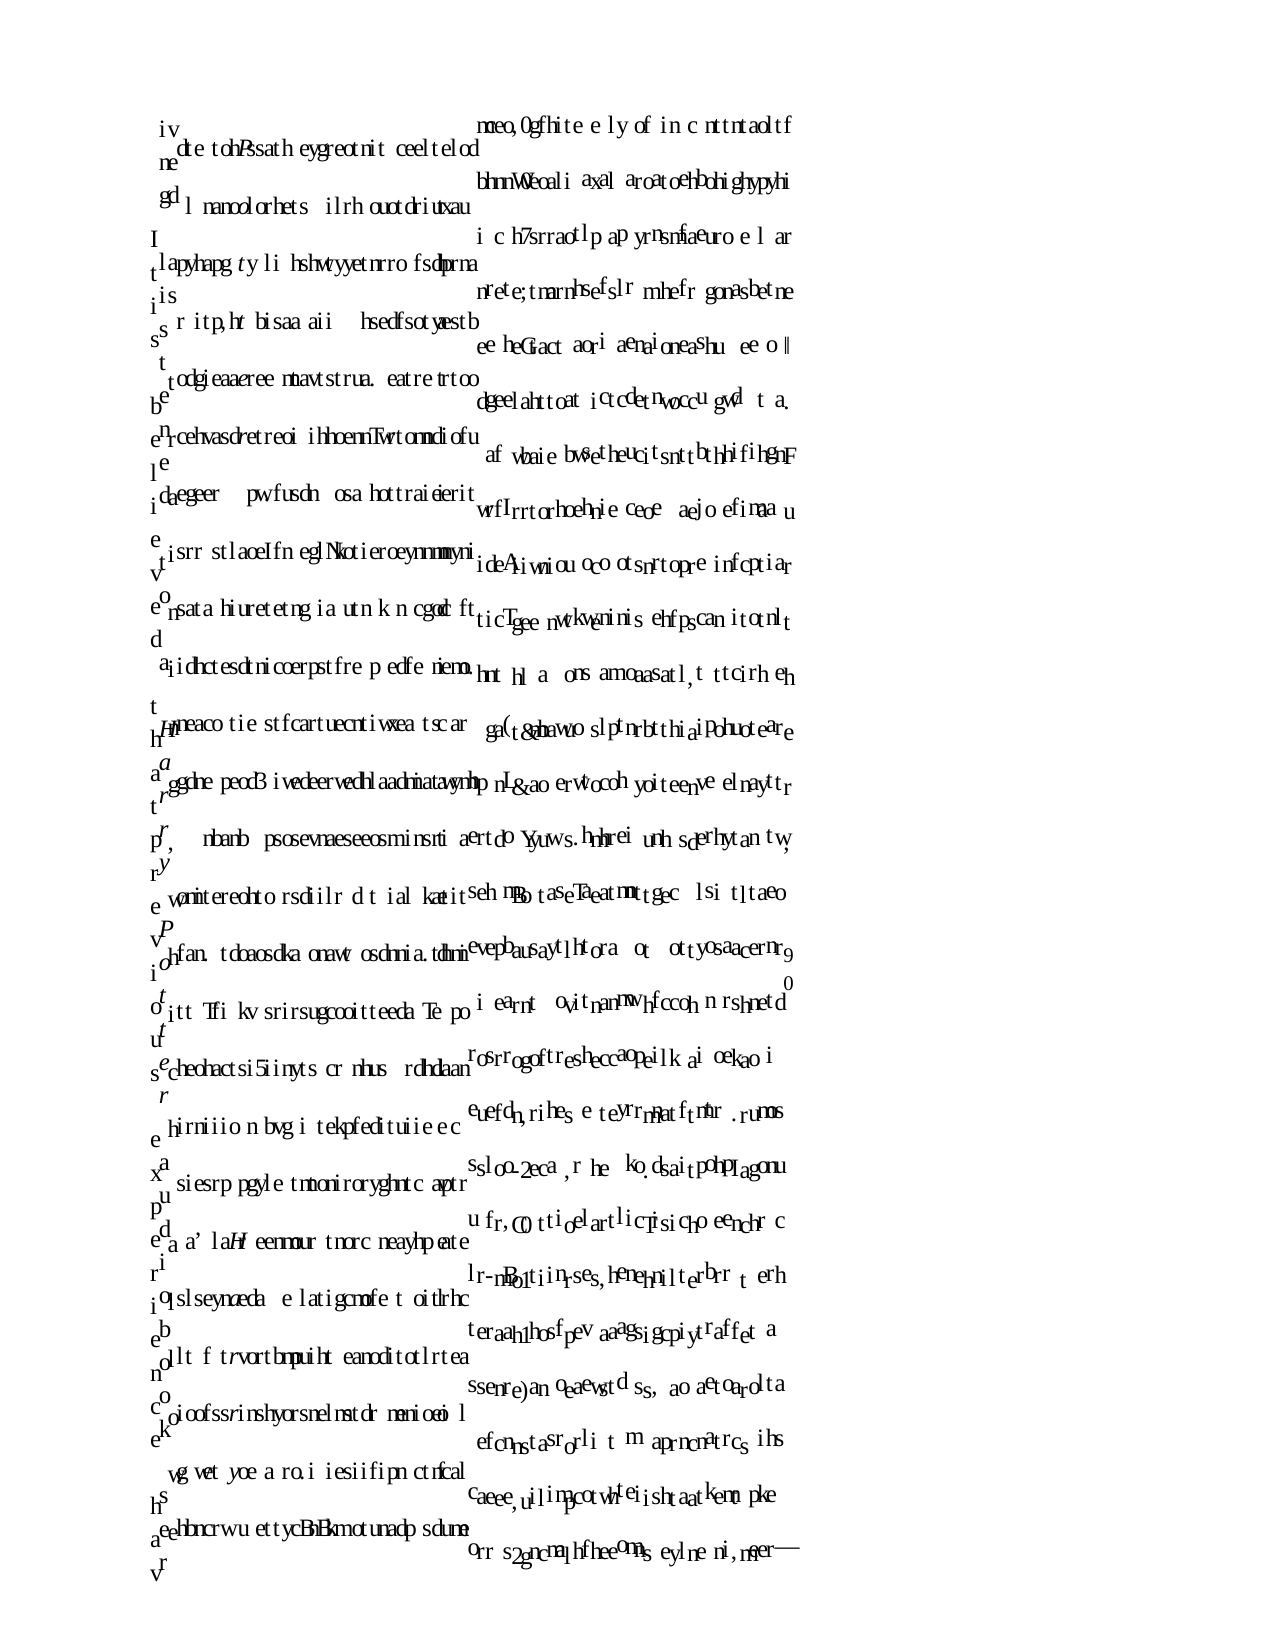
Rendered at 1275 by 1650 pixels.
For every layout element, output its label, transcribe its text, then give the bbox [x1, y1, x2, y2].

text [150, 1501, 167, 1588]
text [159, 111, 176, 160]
text training, which allowed processing of this slightly degraded material to be higher than in one’s own native accent. This effect appears to be fairly strong, as the participants who had listened to Harry Potter audiobooks previously reported having done so between 3 to 5 years earlier. It is possible that this effect is driven by the amount of working memory that is necessary to process a degraded stimulus. By having previous training with listening to the British Natural accent it likely took fewer working memory resources to process the unattended information than in the other conditions. The pilot study for future work was designed in order to examine the impact of attended and unattended story familiarity on performance in a dichotic listening task. The pilot study demonstrated a trend that indicated level of experience with a particular story may impact the amount of information recalled about it. [167, 111, 476, 1551]
text It is believed that previous experience having listened to a Harry Potter audiobook served as [150, 203, 176, 746]
text It is believed that previous experience having listened to a Harry Potter audiobook served as [150, 729, 167, 1513]
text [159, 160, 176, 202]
text These results combined with previous research regarding the self-reference effect and performance on the IAT (Lombardo, Barnes, Wheelwright & Baron-Cohen, 2007; Gabriel & Young, 2011) suggest that we may store that information about a fictional character in a way that is similar to how we store information about ourselves, or people that we know. This research also shows that the level of experience someone has with a fictional character, as well as the importance that they place on them may lead to a reduction in working memory necessary to process information about them. This is an interesting finding, as it shows that the classic phenomenon of the cocktail party effect applies to fictional characters, and that they can be subjectively important enough to a person to break through into his or her attention when they are performing a difficult task. In fact, these fictional characters may be important enough to people that they are more likely to gain attention rather than an alert word such as ―fire‖. Further, [467, 111, 792, 1570]
